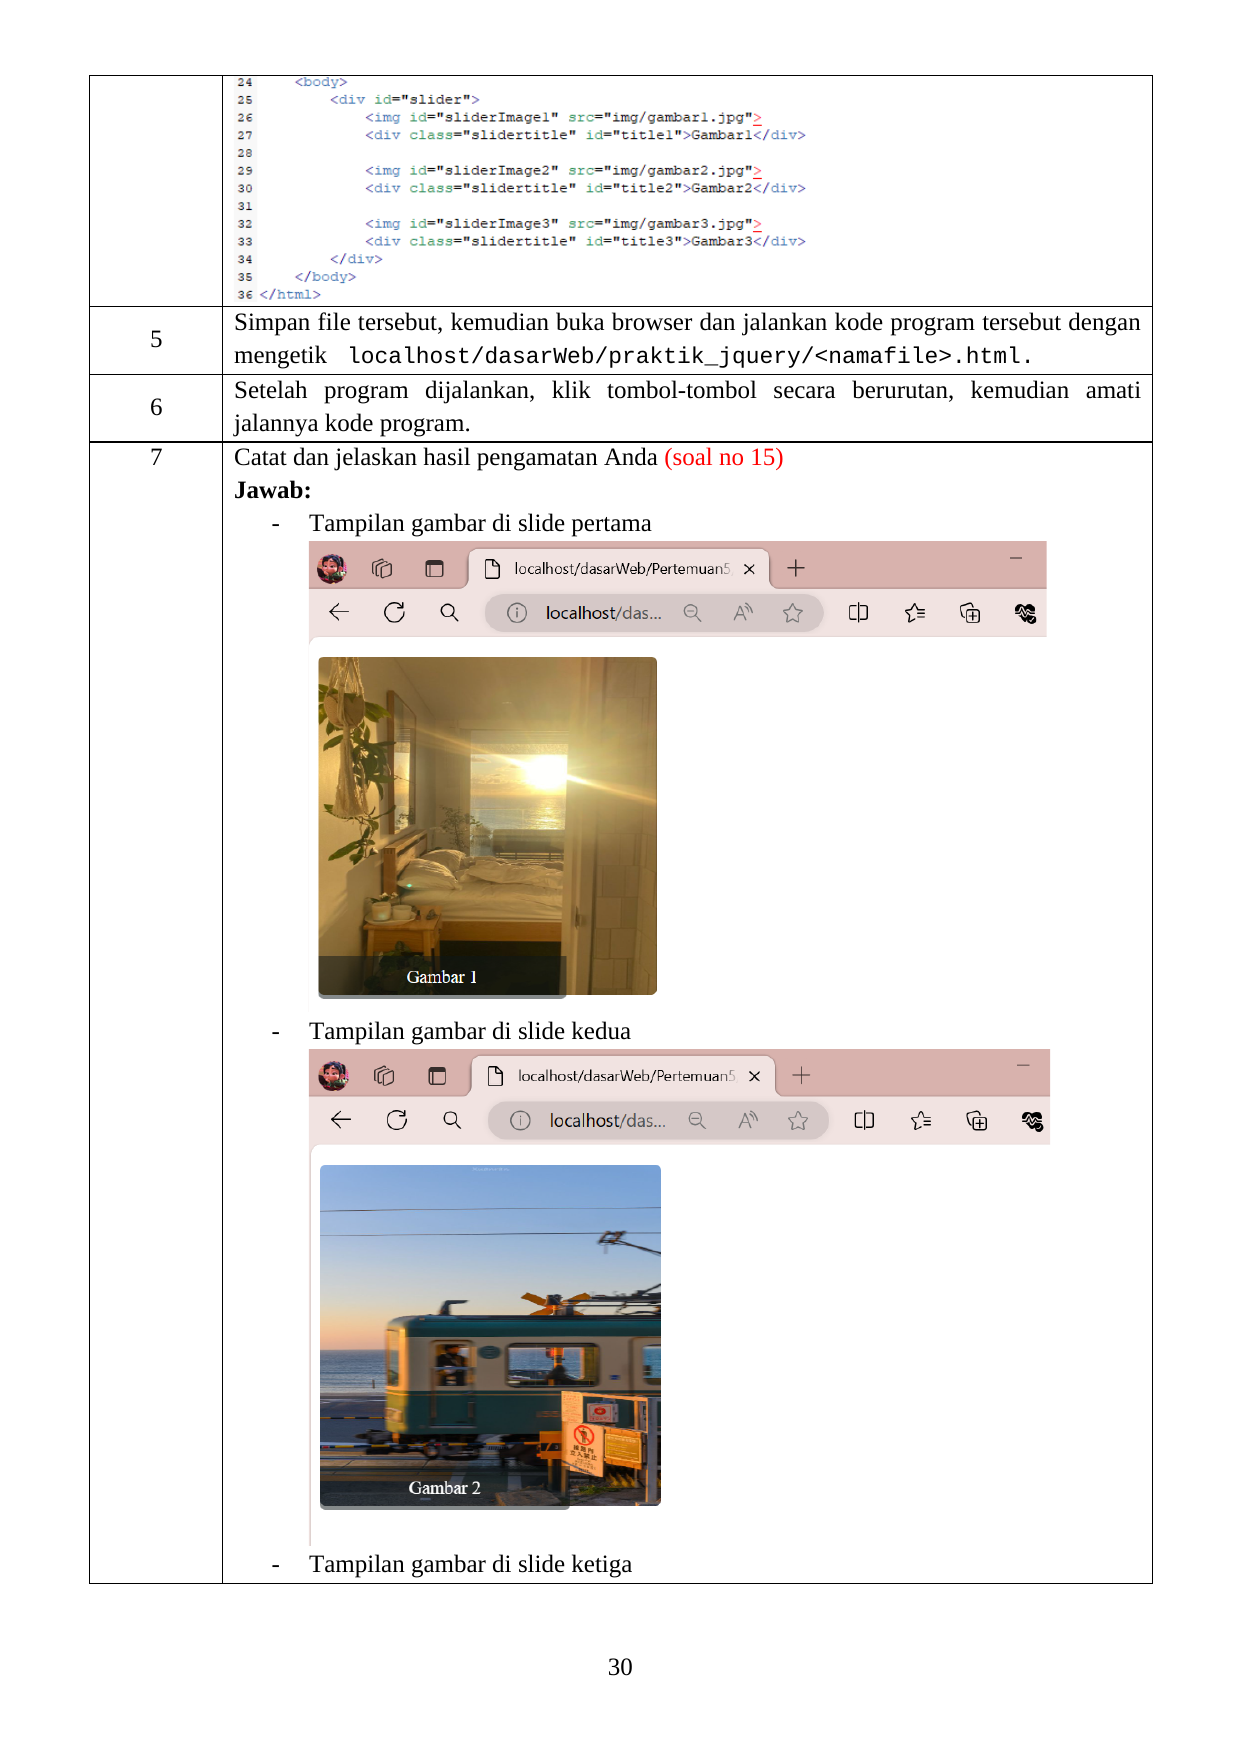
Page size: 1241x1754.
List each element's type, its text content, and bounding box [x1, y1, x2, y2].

table_cell Setelah program dijalankan, klik tombol-tombol secara berurutan, kemudian amati jalannya kode program. [223, 375, 1152, 441]
table_cell 4 [90, 76, 222, 306]
table_cell 6 [90, 375, 222, 441]
picture [308, 541, 1047, 1012]
picture [308, 1049, 1051, 1546]
picture [233, 76, 1142, 302]
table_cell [223, 443, 1152, 1583]
table_cell Simpan file tersebut, kemudian buka browser dan jalankan kode program tersebut dengan mengetik localhost/dasarWeb/praktik_jquery/<namafile>.html. [223, 307, 1152, 374]
table_cell 7 [90, 443, 222, 1583]
table_cell 5 [90, 307, 222, 374]
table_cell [223, 76, 1152, 306]
